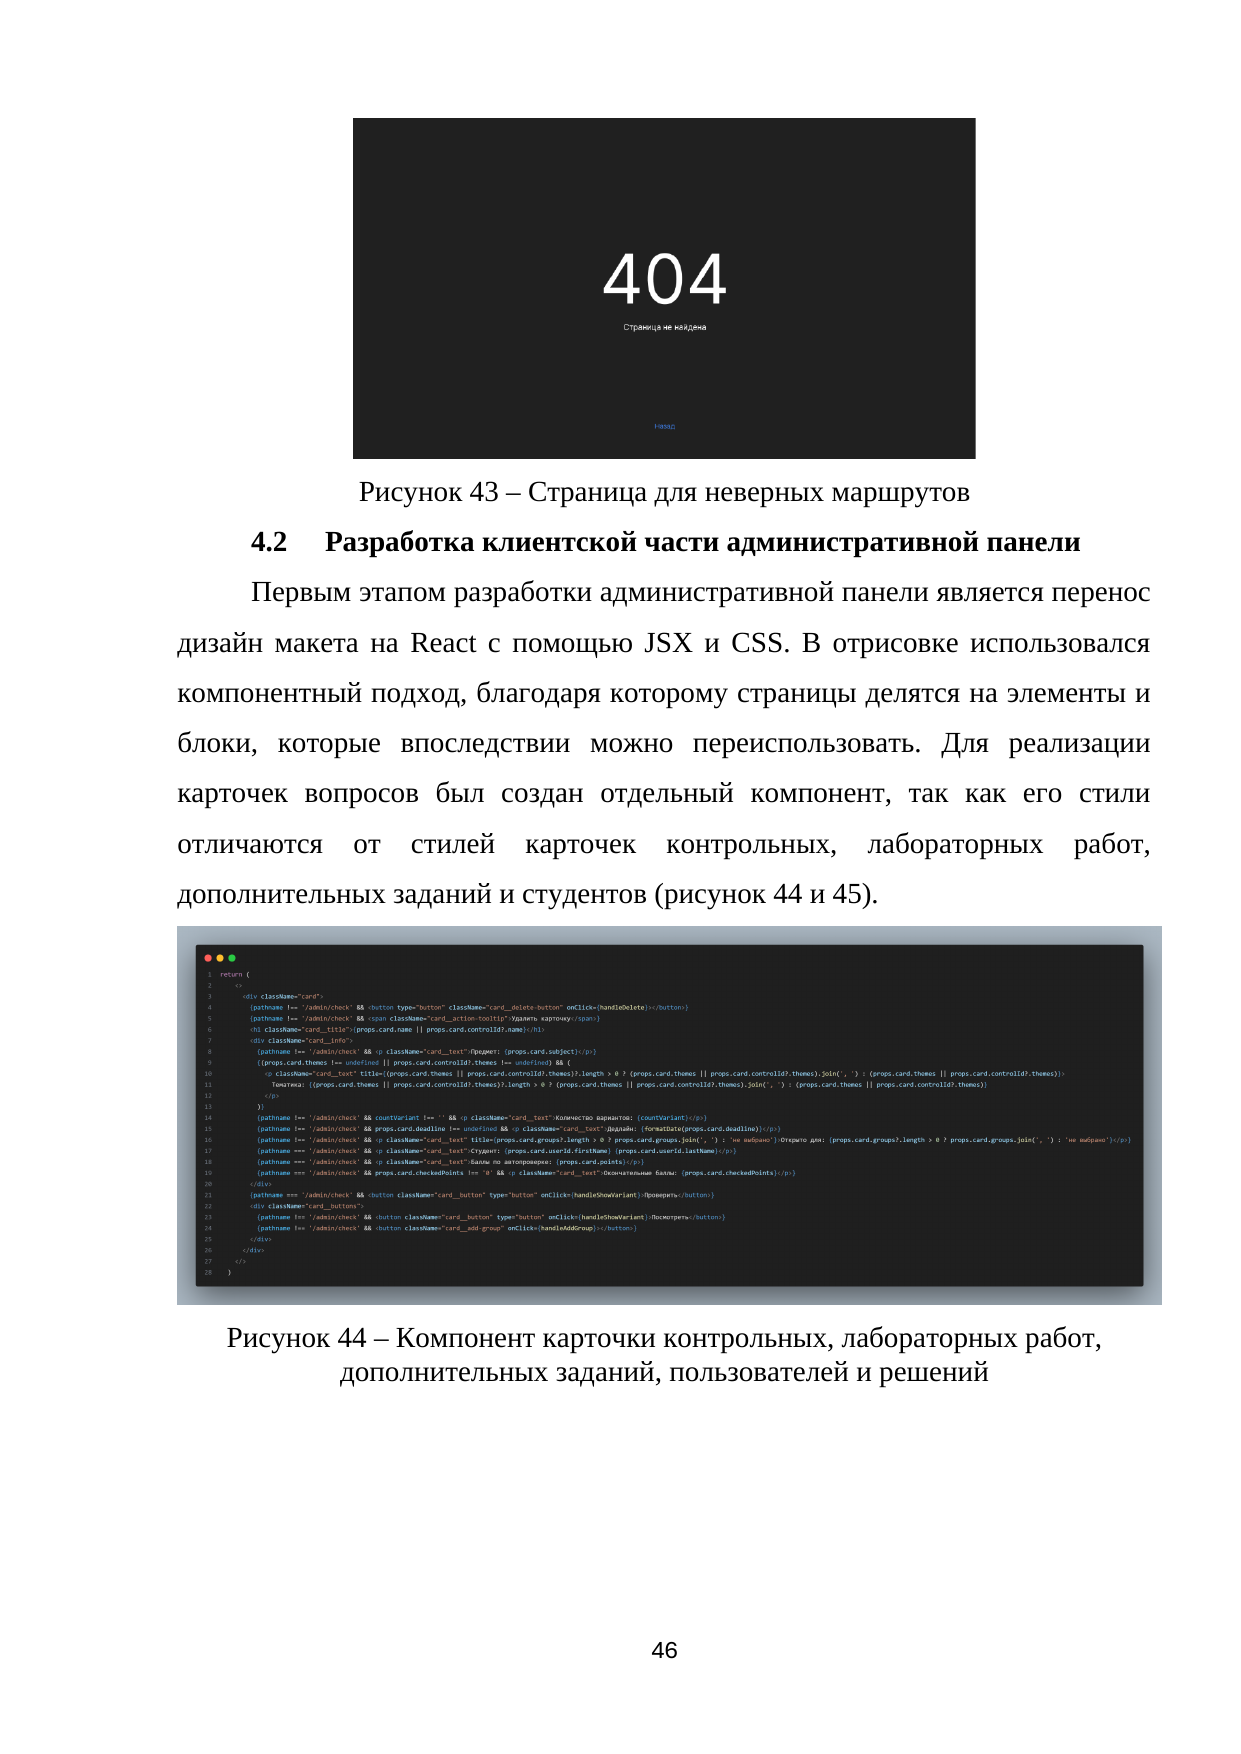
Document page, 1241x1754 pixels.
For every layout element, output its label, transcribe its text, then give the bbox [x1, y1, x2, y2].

text Рисунок 43 – Страница для неверных маршрутов [177, 474, 1152, 507]
subtitle Разработка клиентской части административной панели [177, 524, 1152, 558]
picture [177, 926, 1162, 1305]
text Первым этапом разработки административной панели является перенос дизайн макета на React с помощью JSX и CSS. В отрисовке использовался компонентный подход, благодаря которому страницы делятся на элементы и блоки, которые впоследствии можно переиспользовать. Для реализации карточек вопросов был создан отдельный компонент, так как его стили отличаются от стилей карточек контрольных, лабораторных работ, дополнительных заданий и студентов (рисунок 44 и 45). [177, 574, 1152, 910]
text Рисунок 44 – Компонент карточки контрольных, лабораторных работ, дополнительных заданий, пользователей и решений [177, 1320, 1152, 1387]
picture [353, 118, 976, 459]
